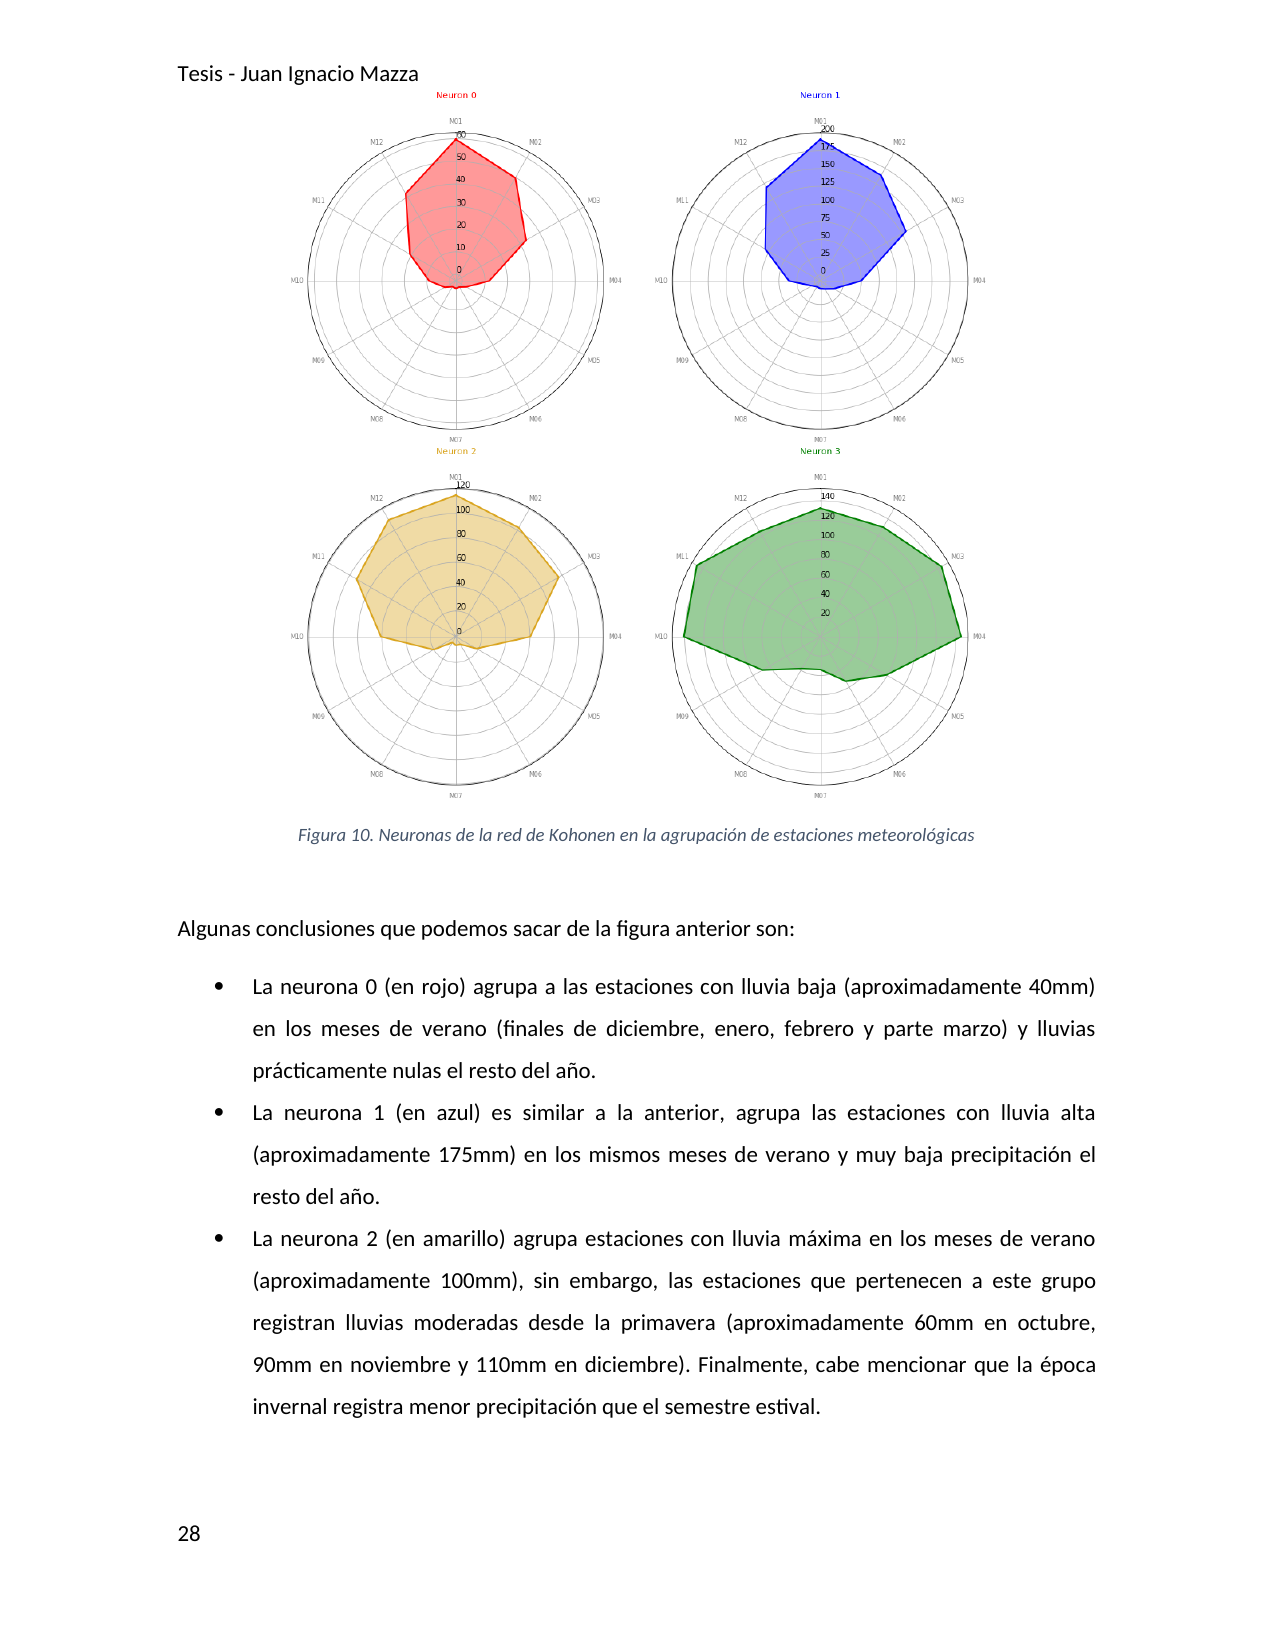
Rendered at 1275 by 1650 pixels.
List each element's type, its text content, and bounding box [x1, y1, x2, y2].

list La neurona 2 (en amarillo) agrupa estaciones con lluvia máxima en los meses de verano (aproximadamente 100mm), sin embargo, las estaciones que pertenecen a este grupo registran lluvias moderadas desde la primavera (aproximadamente 60mm en octubre, 90mm en noviembre y 110mm en diciembre). Finalmente, cabe mencionar que la época invernal registra menor precipitación que el semestre estival. [215, 1224, 1098, 1420]
picture [284, 87, 991, 805]
list La neurona 0 (en rojo) agrupa a las estaciones con lluvia baja (aproximadamente 40mm) en los meses de verano (finales de diciembre, enero, febrero y parte marzo) y lluvias prácticamente nulas el resto del año. [215, 972, 1098, 1084]
list La neurona 1 (en azul) es similar a la anterior, agrupa las estaciones con lluvia alta (aproximadamente 175mm) en los mismos meses de verano y muy baja precipitación el resto del año. [215, 1098, 1098, 1210]
text Algunas conclusiones que podemos sacar de la figura anterior son: [177, 914, 1098, 942]
